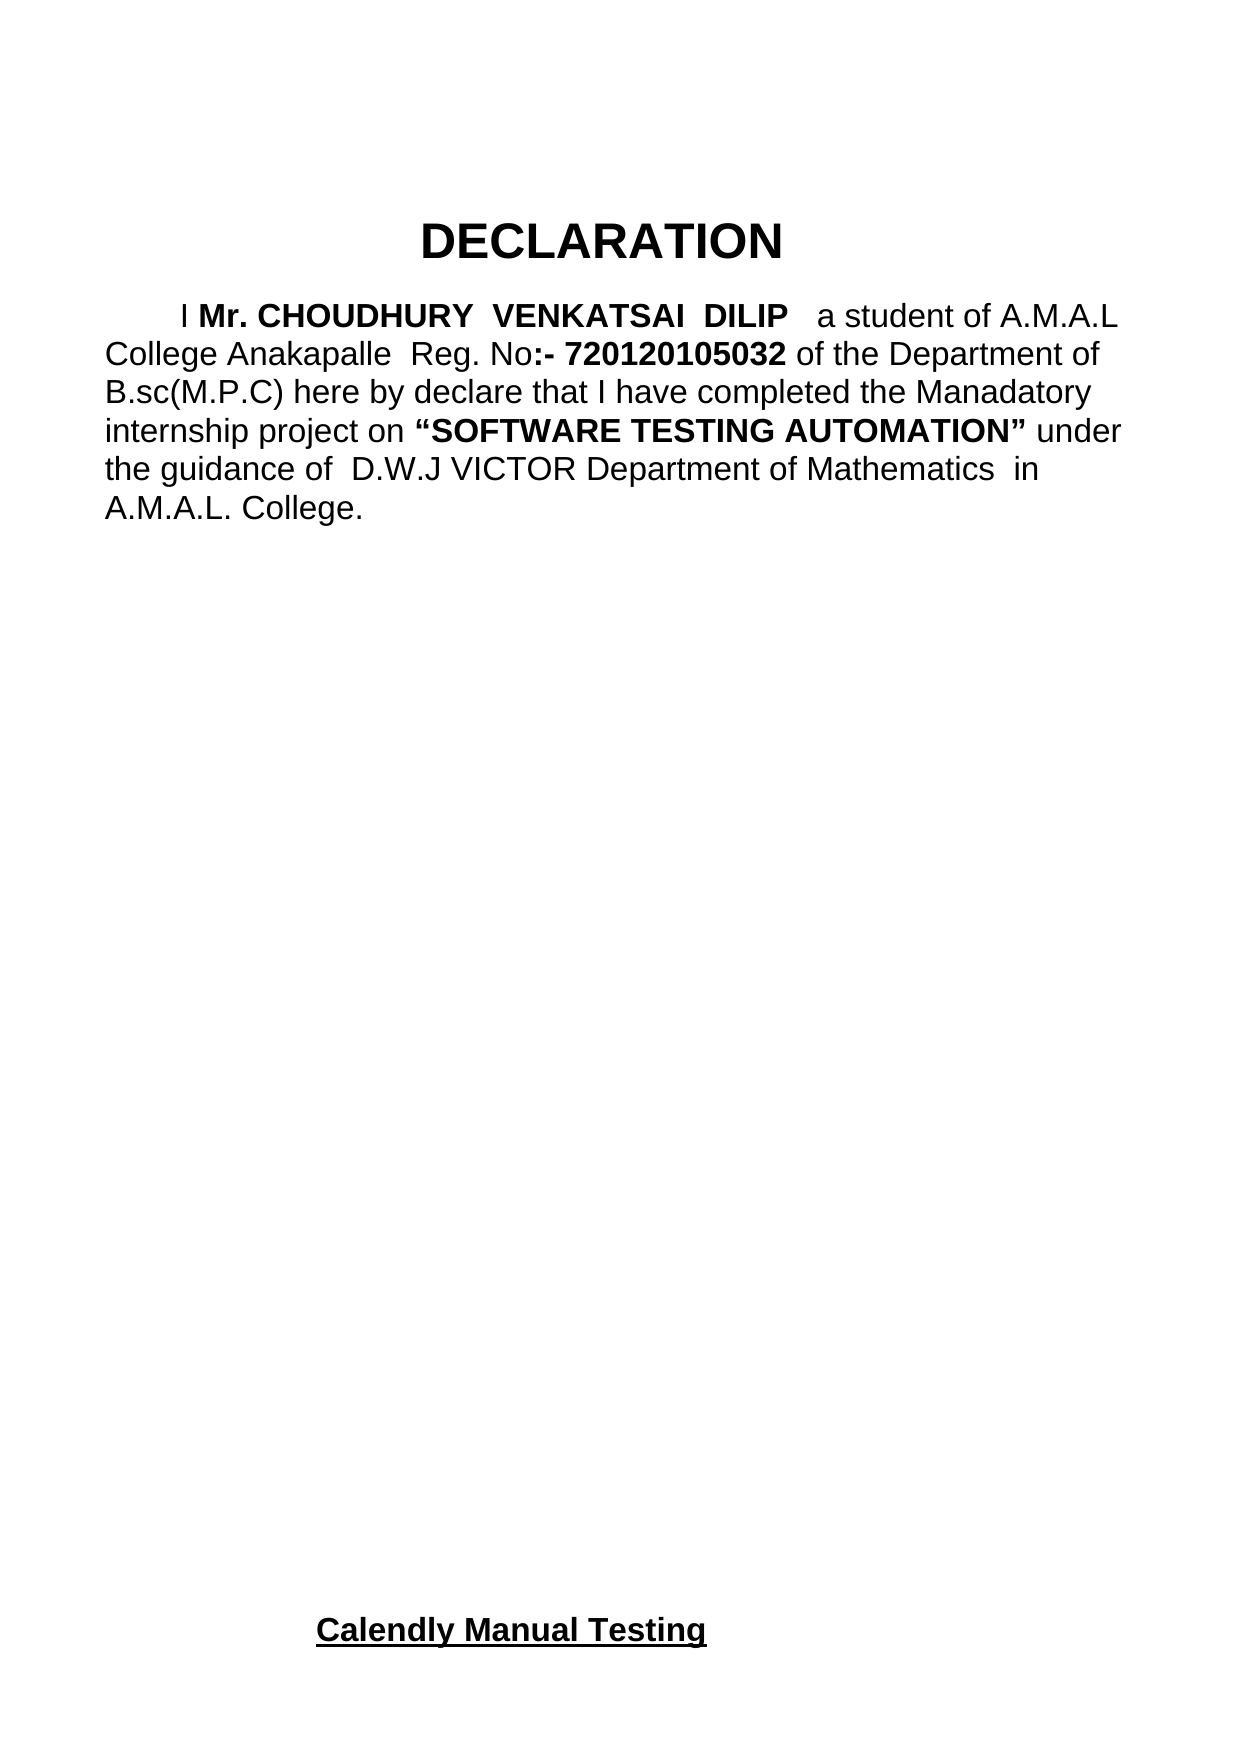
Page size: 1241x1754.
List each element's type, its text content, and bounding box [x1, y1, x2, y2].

title Calendly Manual Testing [29, 1610, 993, 1649]
text DECLARATION [29, 212, 1173, 269]
text I Mr. CHOUDHURY VENKATSAI DILIP a student of A.M.A.L College Anakapalle Reg. No:- 720120105032 of the Department of B.sc(M.P.C) here by declare that I have completed the Manadatory internship project on “SOFTWARE TESTING AUTOMATION” under the guidance of D.W.J VICTOR Department of Mathematics in A.M.A.L. College. [104, 296, 1173, 526]
